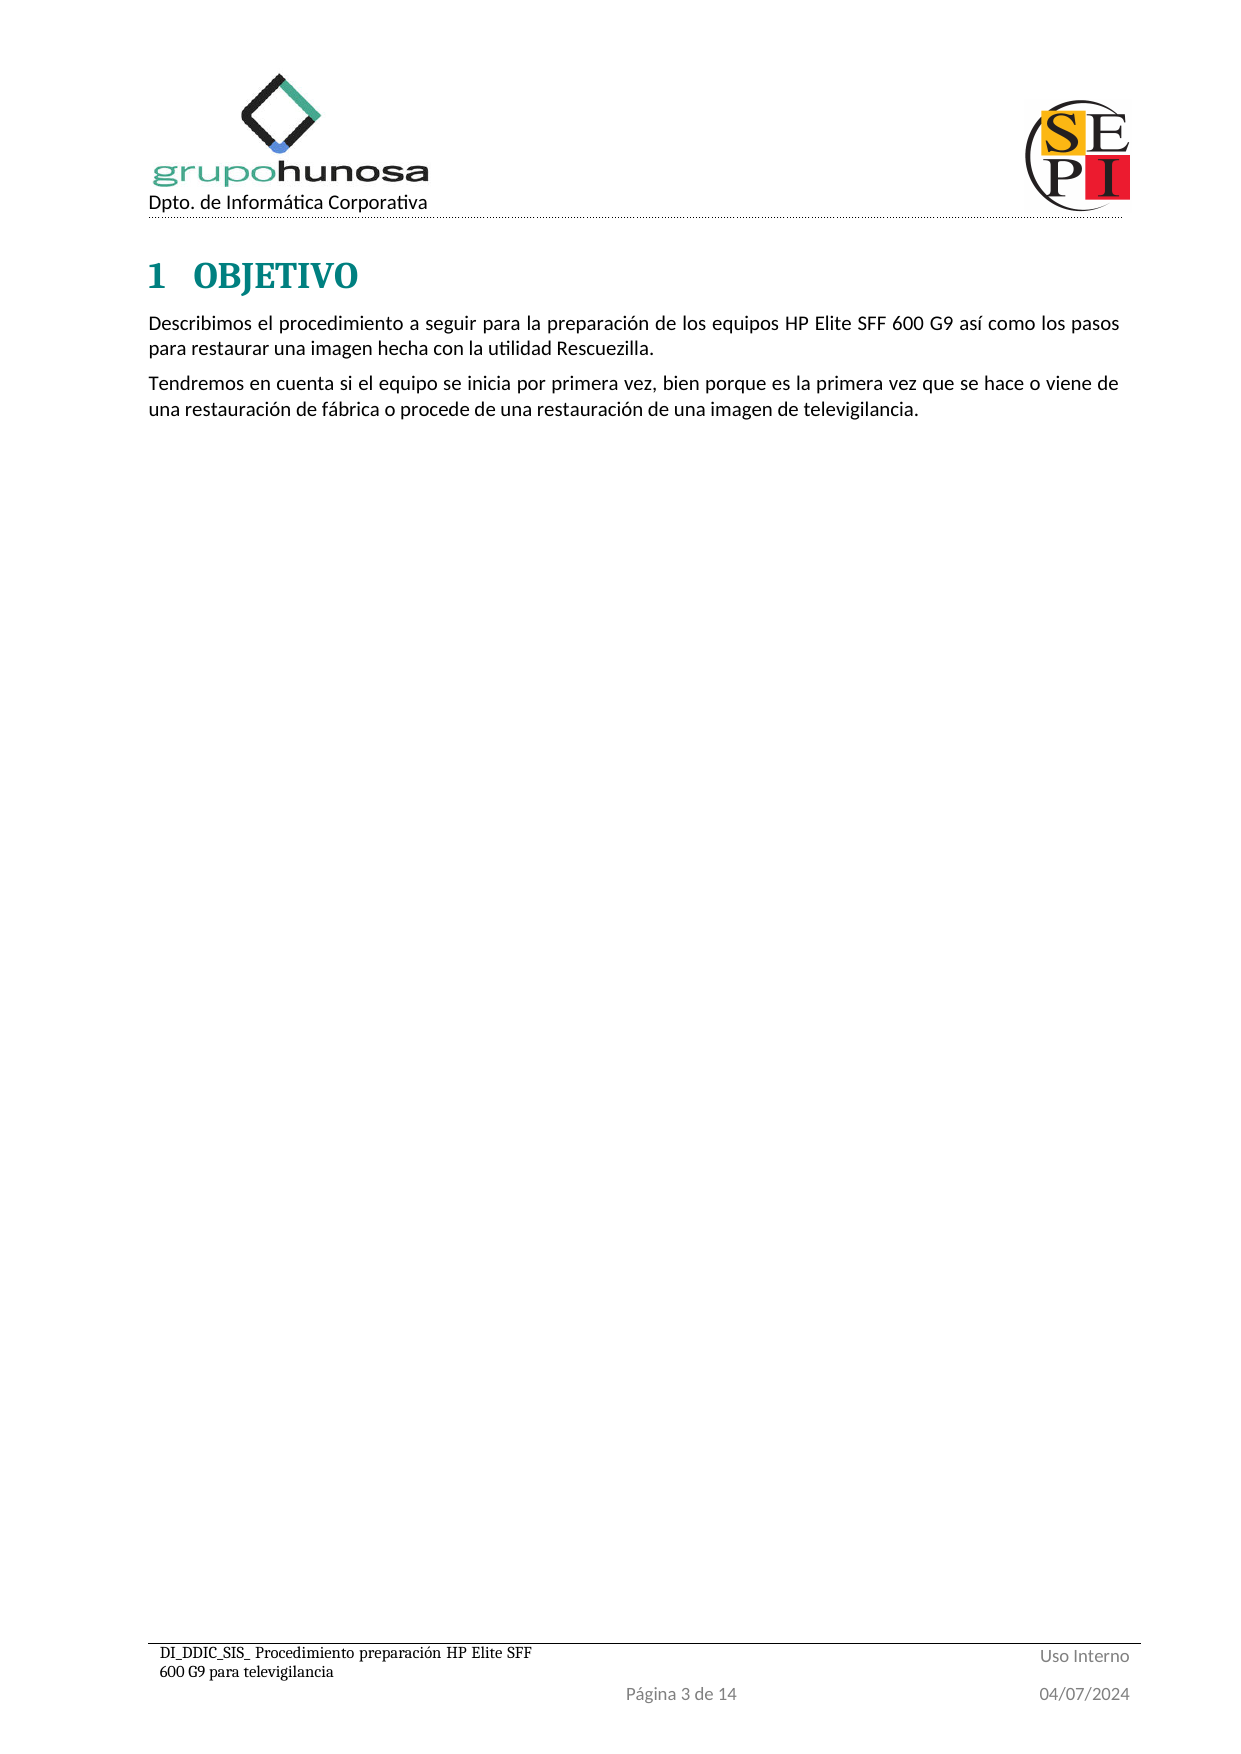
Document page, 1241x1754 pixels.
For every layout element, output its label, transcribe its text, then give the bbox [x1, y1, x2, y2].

subtitle OBJETIVO [148, 255, 1122, 298]
text Tendremos en cuenta si el equipo se inicia por primera vez, bien porque es la primera vez que se hace o viene de una restauración de fábrica o procede de una restauración de una imagen de televigilancia. [148, 371, 1122, 421]
text Describimos el procedimiento a seguir para la preparación de los equipos HP Elite SFF 600 G9 así como los pasos para restaurar una imagen hecha con la utilidad Rescuezilla. [148, 310, 1122, 361]
picture [1023, 99, 1132, 213]
picture [151, 64, 441, 191]
